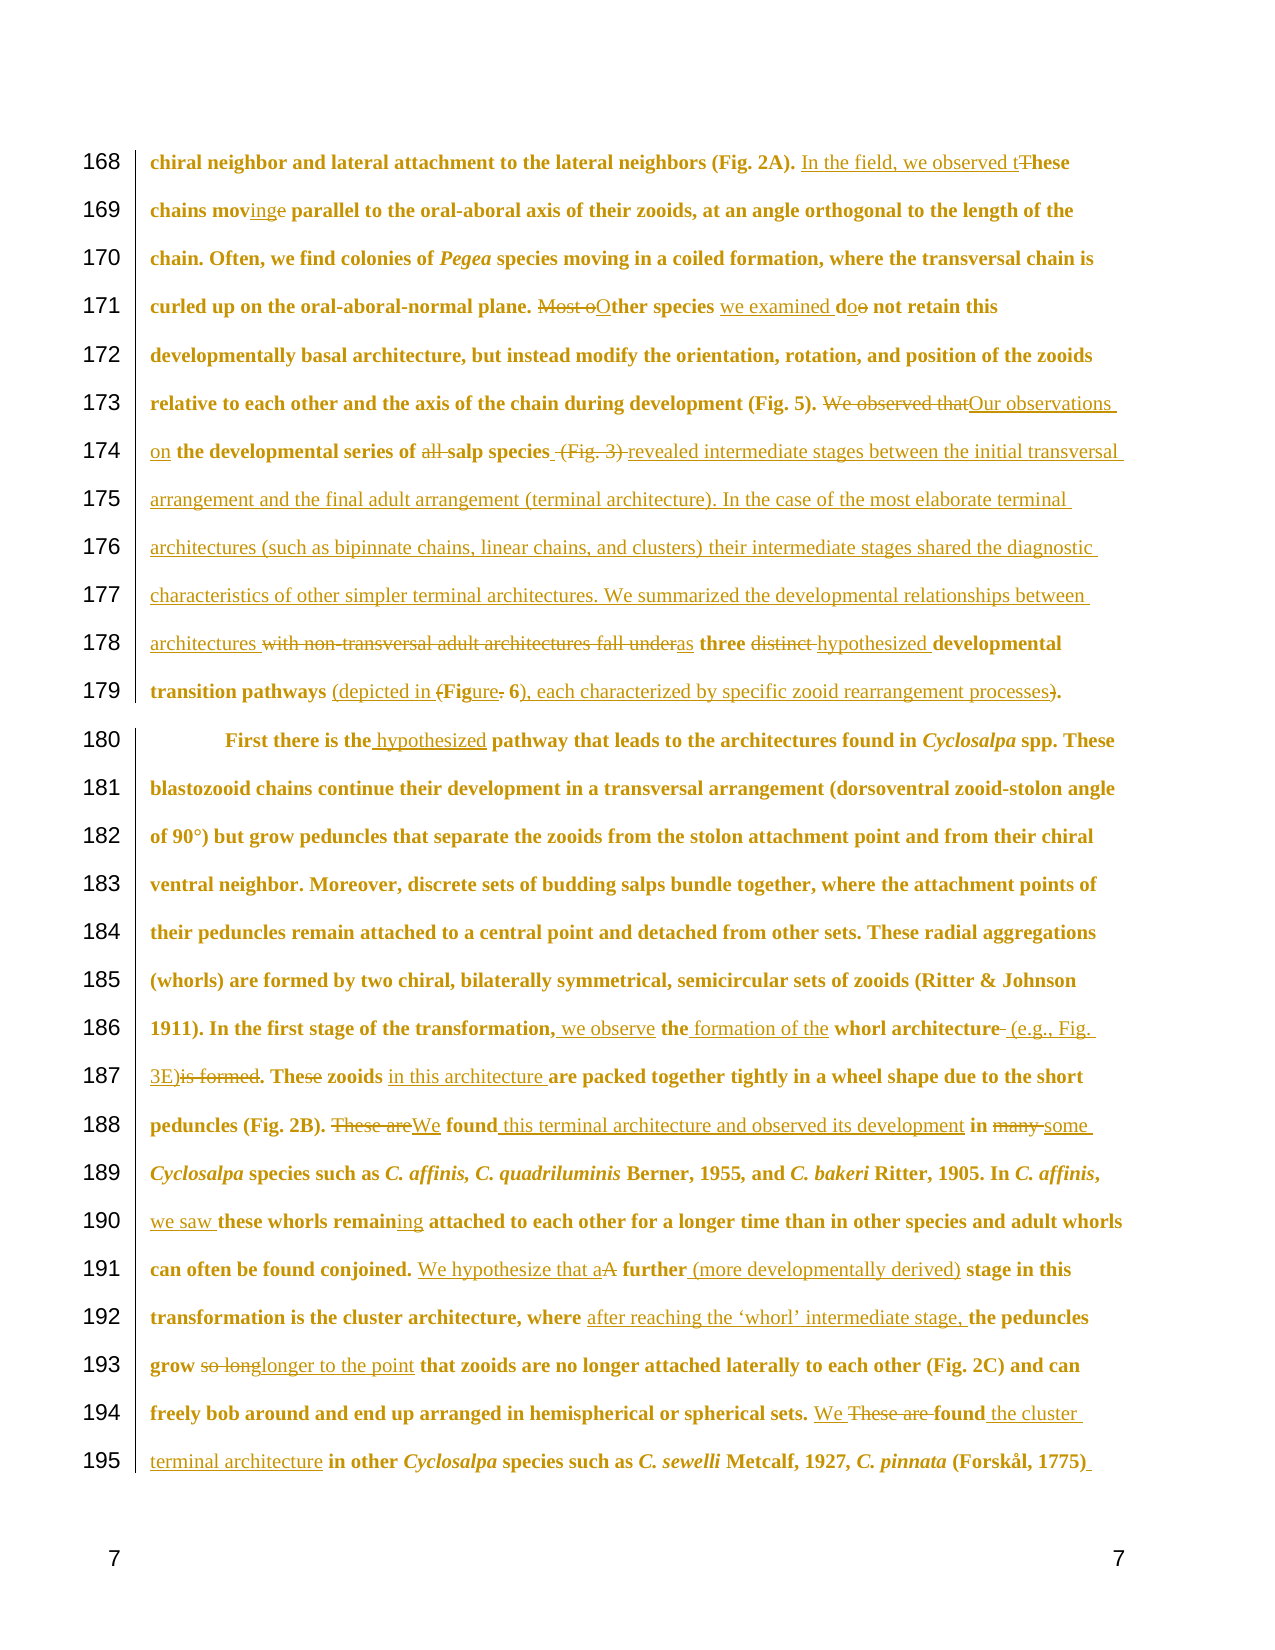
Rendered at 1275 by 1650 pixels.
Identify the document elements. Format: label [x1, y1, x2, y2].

text [150, 150, 1125, 703]
text [150, 727, 1125, 1473]
